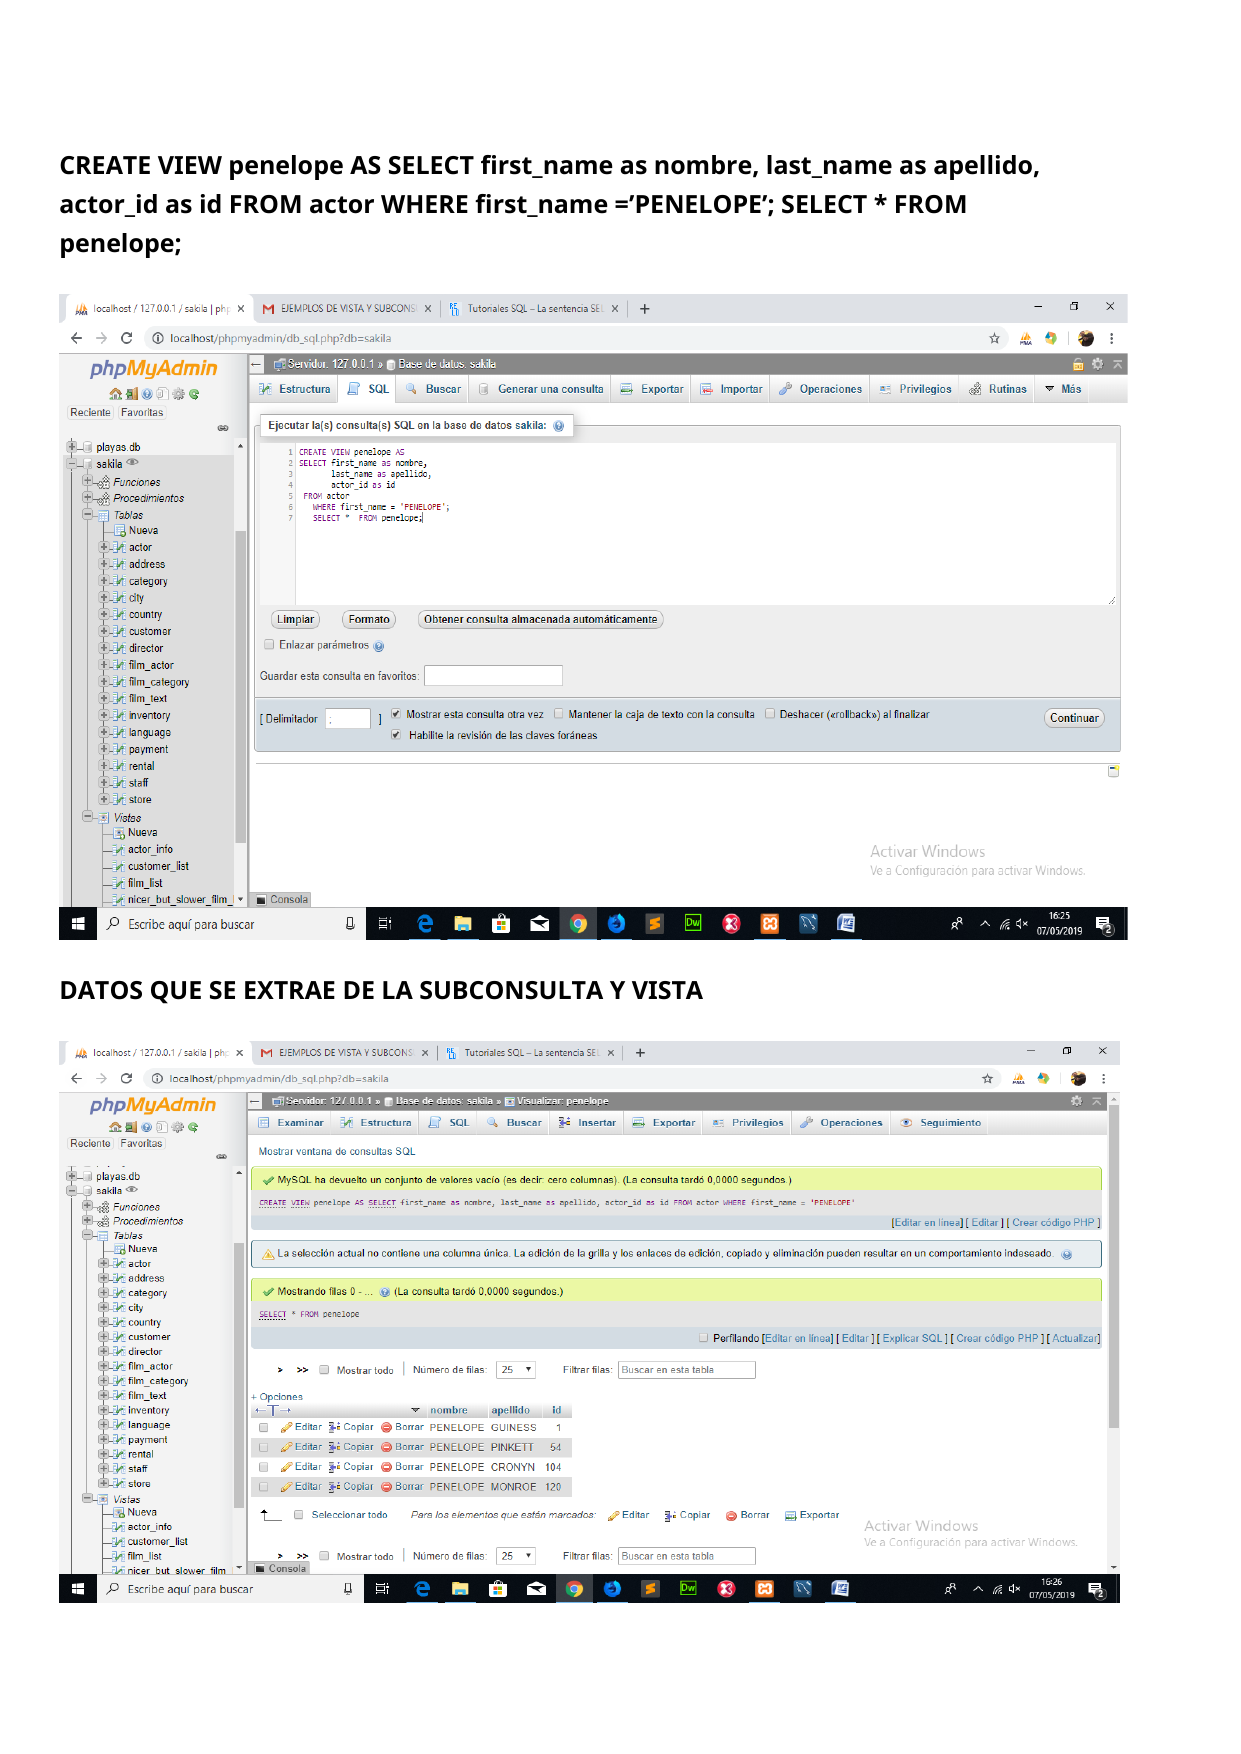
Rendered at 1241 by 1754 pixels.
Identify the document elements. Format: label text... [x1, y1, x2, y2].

picture [59, 294, 1128, 940]
picture [59, 1041, 1120, 1603]
text CREATE VIEW penelope AS SELECT first_name as nombre, last_name as apellido, actor_id as id FROM actor WHERE first_name =’PENELOPE’; SELECT * FROM penelope; [59, 148, 1063, 260]
text DATOS QUE SE EXTRAE DE LA SUBCONSULTA Y VISTA [59, 973, 1063, 1007]
